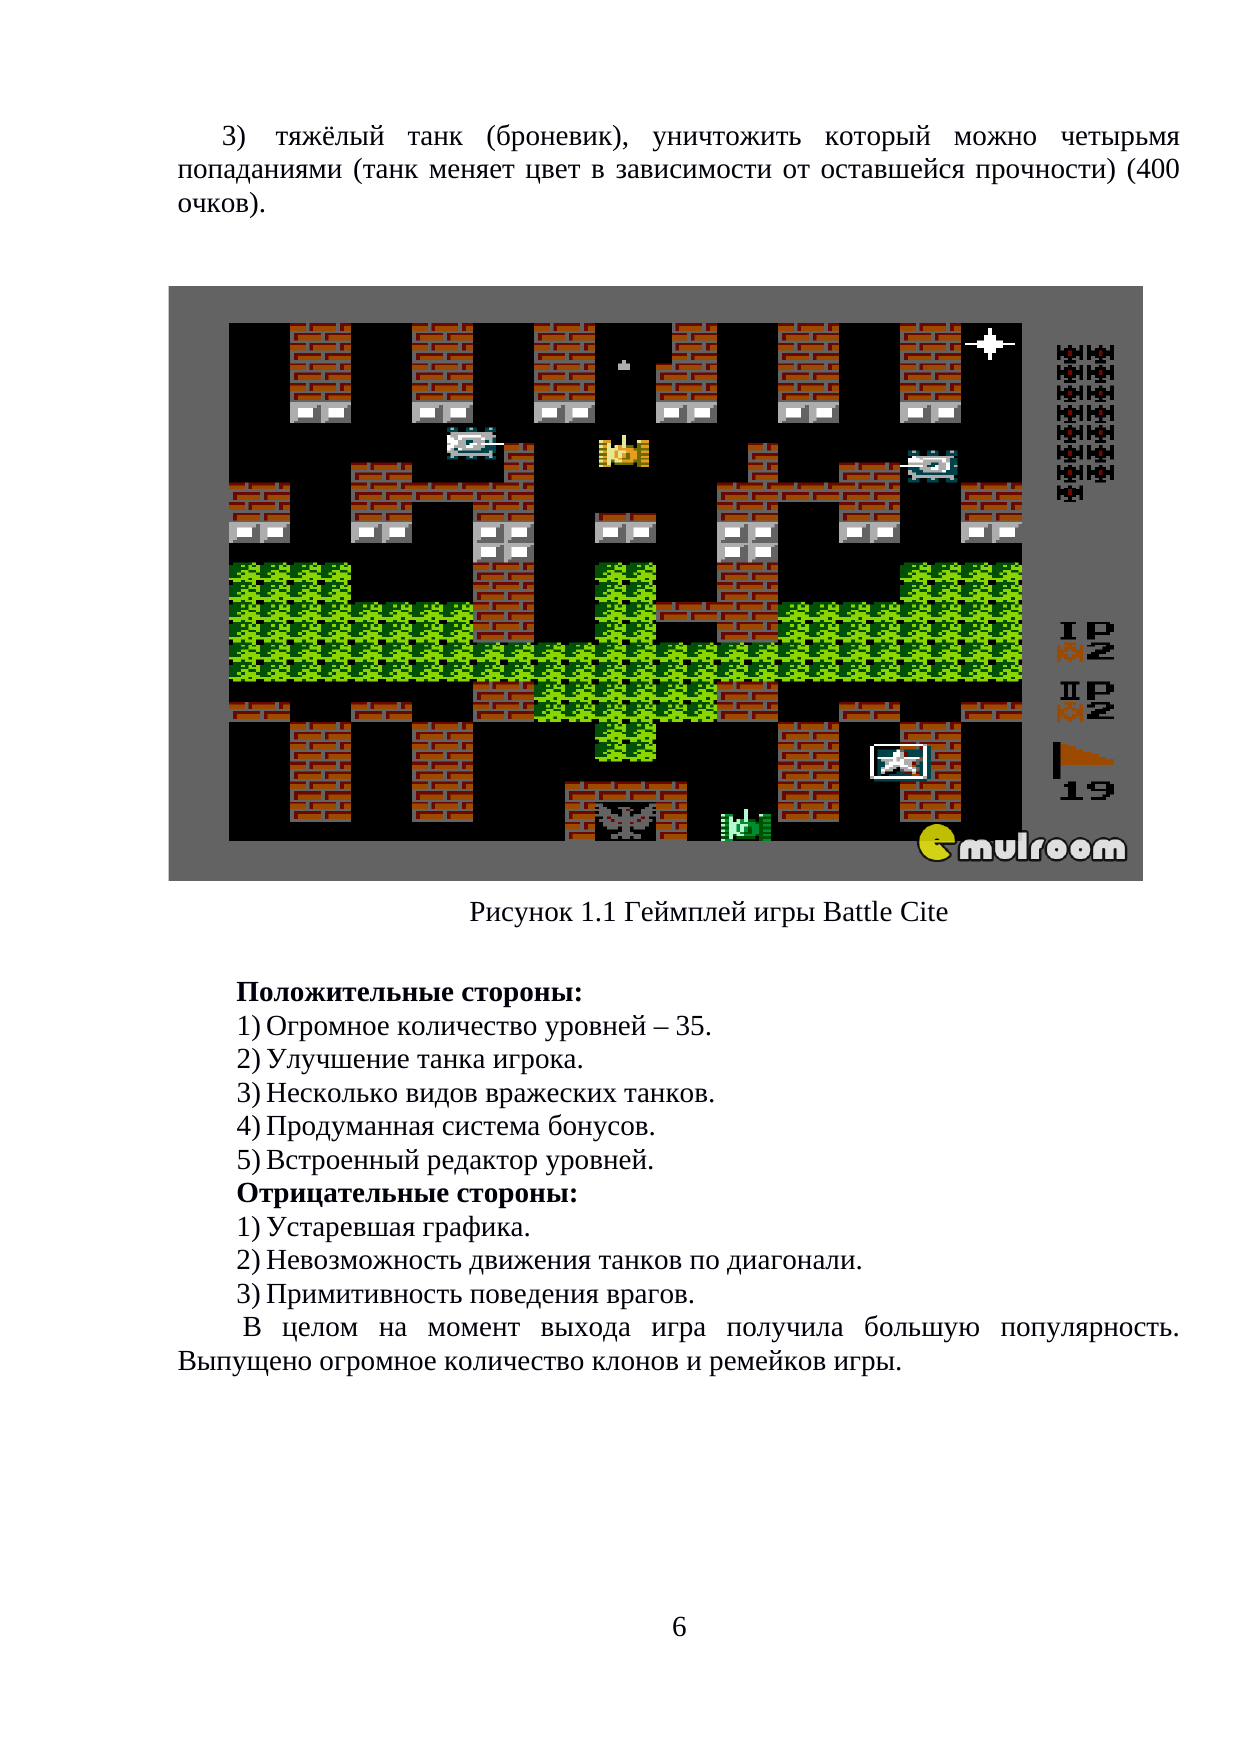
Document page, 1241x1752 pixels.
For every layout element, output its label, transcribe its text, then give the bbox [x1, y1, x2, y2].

list Несколько видов вражеских танков. [236, 1075, 1181, 1108]
list Примитивность поведения врагов. [236, 1276, 1181, 1309]
text Положительные стороны: [177, 974, 1181, 1008]
list Улучшение танка игрока. [236, 1041, 1181, 1075]
list Продуманная система бонусов. [236, 1108, 1181, 1142]
list Встроенный редактор уровней. [236, 1142, 1181, 1175]
list Невозможность движения танков по диагонали. [236, 1242, 1181, 1276]
list Огромное количество уровней – 35. [236, 1008, 1181, 1041]
picture [168, 286, 1143, 881]
list Устаревшая графика. [236, 1209, 1181, 1242]
text В целом на момент выхода игра получила большую популярность. Выпущено огромное количество клонов и ремейков игры. [177, 1309, 1181, 1377]
list тяжёлый танк (броневик), уничтожить который можно четырьмя попаданиями (танк меняет цвет в зависимости от оставшейся прочности) (400 очков). [177, 118, 1181, 219]
text Отрицательные стороны: [177, 1175, 1181, 1209]
